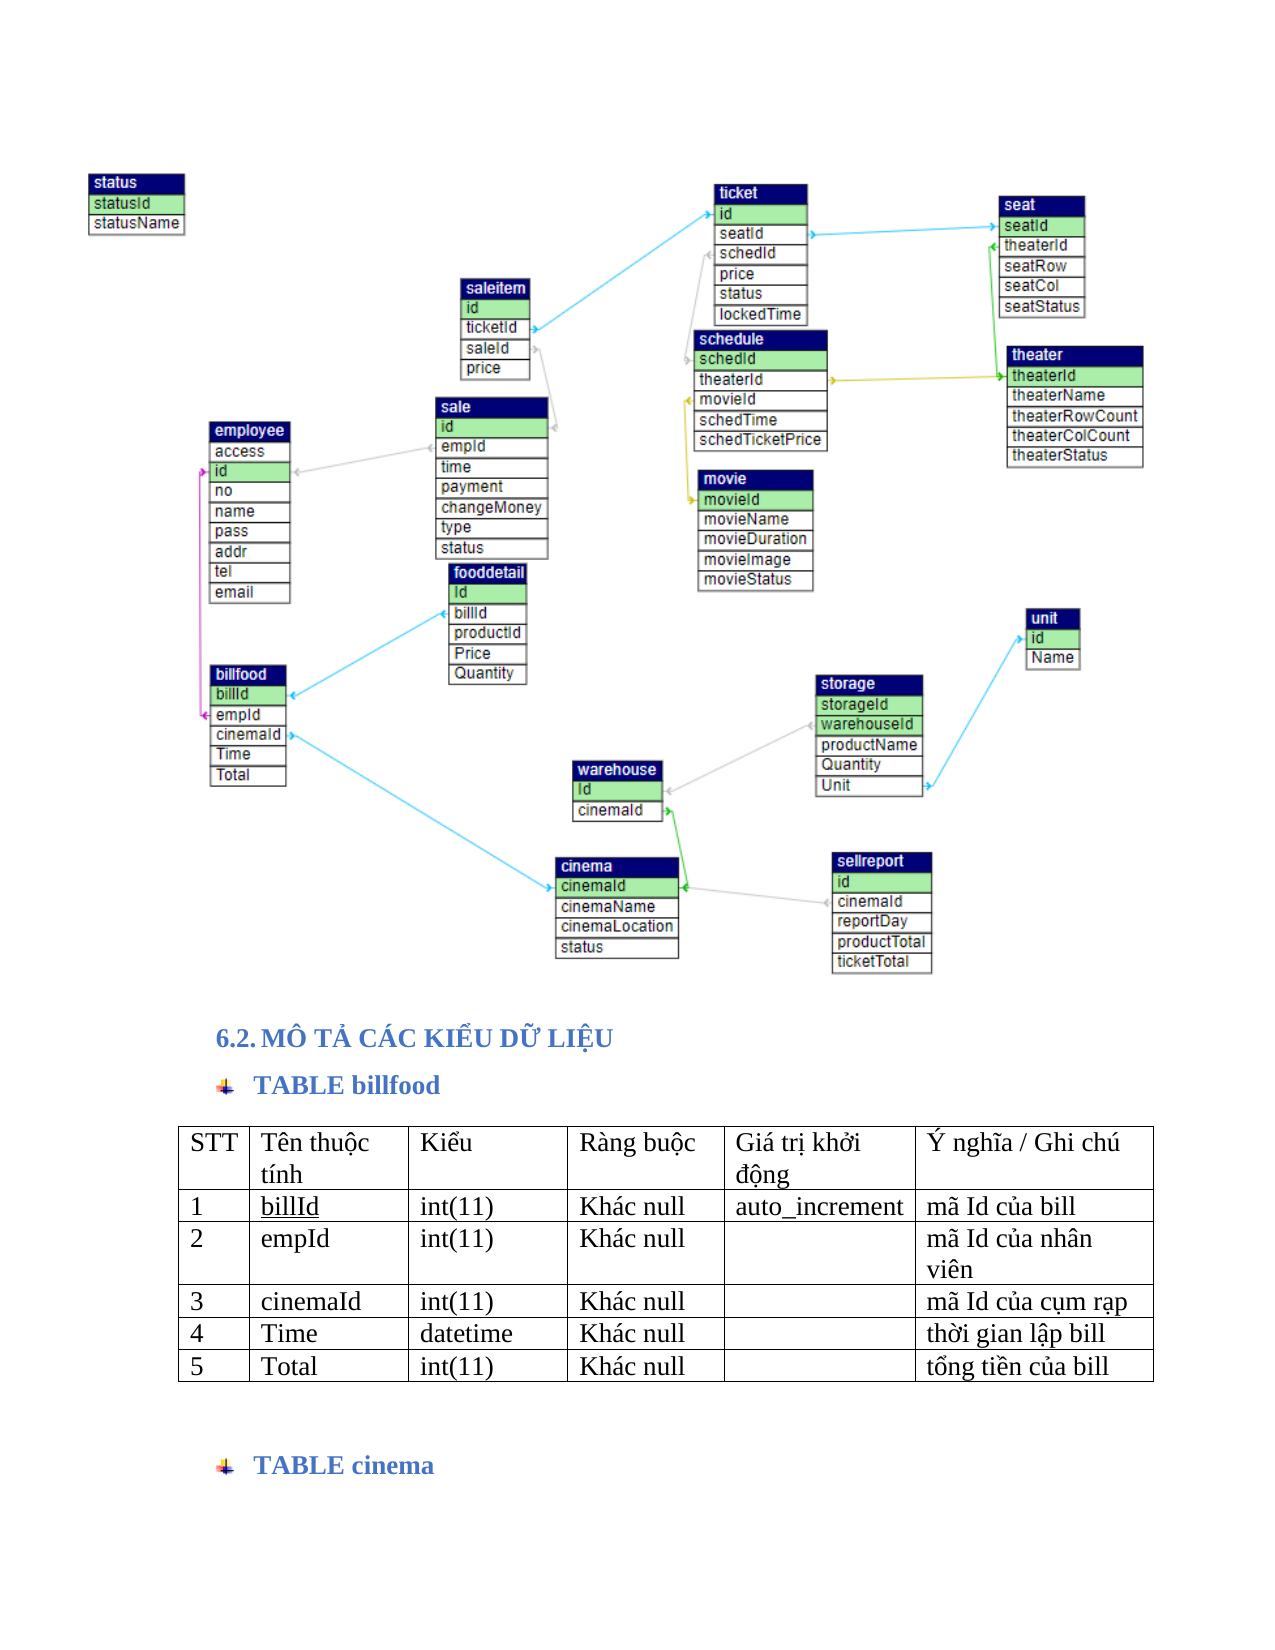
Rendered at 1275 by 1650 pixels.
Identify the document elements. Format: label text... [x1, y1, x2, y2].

table_cell empId [250, 1222, 408, 1284]
table_cell Khác null [568, 1350, 724, 1381]
table_cell int(11) [409, 1285, 567, 1317]
table_cell Khác null [568, 1190, 724, 1221]
table_cell 2 [179, 1222, 249, 1284]
table_cell [725, 1222, 915, 1284]
table_cell thời gian lập bill [916, 1318, 1153, 1349]
table_cell tổng tiền của bill [916, 1350, 1153, 1381]
table_cell Total [250, 1350, 408, 1381]
table_cell mã Id của nhân viên [916, 1222, 1153, 1284]
table_cell datetime [409, 1318, 567, 1349]
table_cell cinemaId [250, 1285, 408, 1317]
table_cell int(11) [409, 1350, 567, 1381]
table_header STT [179, 1127, 249, 1189]
table_cell 3 [179, 1285, 249, 1317]
table_cell 4 [179, 1318, 249, 1349]
picture [74, 150, 1174, 998]
table_cell [725, 1318, 915, 1349]
table_cell int(11) [409, 1222, 567, 1284]
table_header Tên thuộc tính [250, 1127, 408, 1189]
table_header Giá trị khởi động [725, 1127, 915, 1189]
table_cell [725, 1285, 915, 1317]
list TABLE billfood [216, 1069, 1106, 1100]
list TABLE cinema [216, 1449, 1106, 1480]
table_cell Khác null [568, 1222, 724, 1284]
table_cell int(11) [409, 1190, 567, 1221]
table_cell Time [250, 1318, 408, 1349]
table_cell billId [250, 1190, 408, 1221]
table_header Ý nghĩa / Ghi chú [916, 1127, 1153, 1189]
table_cell auto_increment [725, 1190, 915, 1221]
table_cell [725, 1350, 915, 1381]
picture [216, 1457, 234, 1475]
picture [216, 1077, 234, 1095]
table_cell Khác null [568, 1285, 724, 1317]
table_cell mã Id của cụm rạp [916, 1285, 1153, 1317]
table_cell 1 [179, 1190, 249, 1221]
table_cell mã Id của bill [916, 1190, 1153, 1221]
table_header Kiểu [409, 1127, 567, 1189]
list MÔ TẢ CÁC KIỂU DỮ LIỆU [216, 1022, 1106, 1053]
table_cell 5 [179, 1350, 249, 1381]
table_header Ràng buộc [568, 1127, 724, 1189]
table_cell Khác null [568, 1318, 724, 1349]
